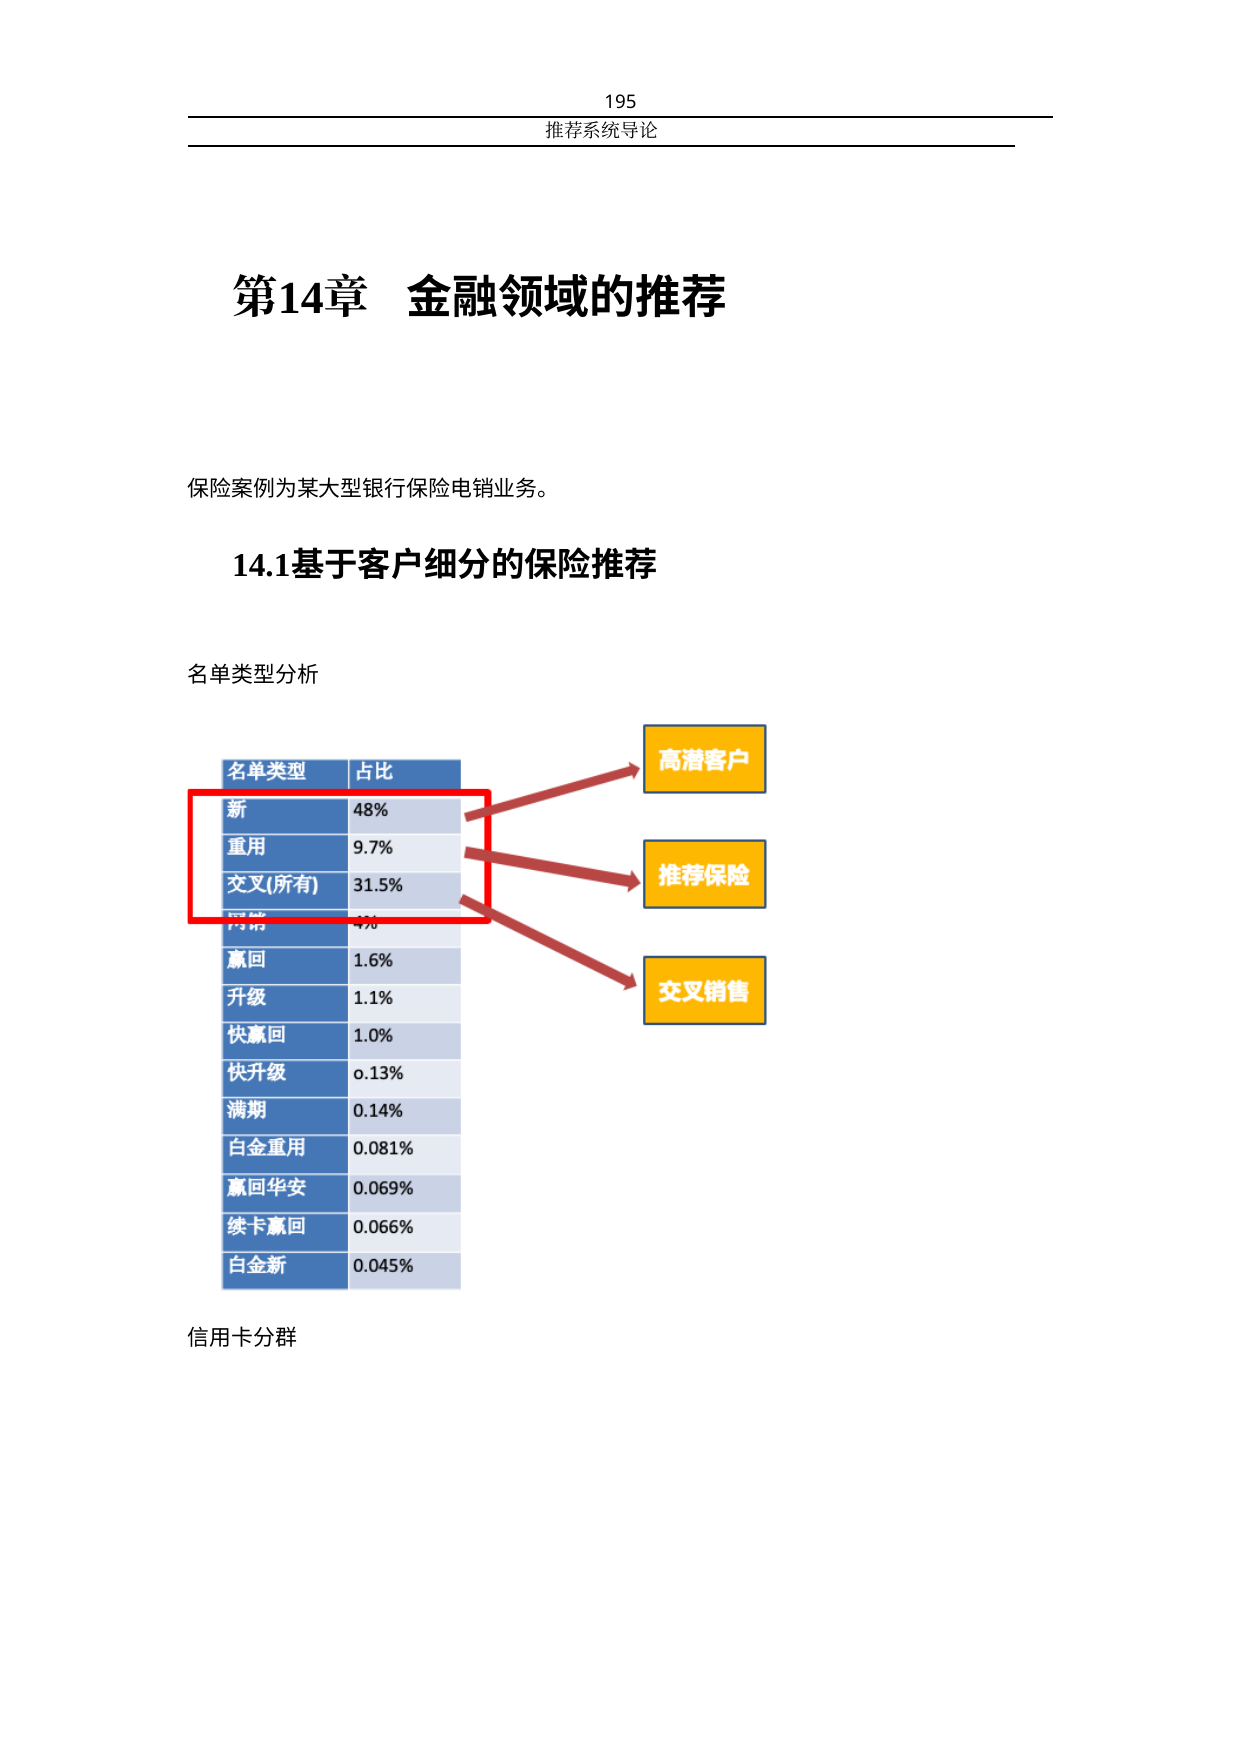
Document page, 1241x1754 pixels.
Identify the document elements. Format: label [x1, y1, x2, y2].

picture [187, 715, 796, 1306]
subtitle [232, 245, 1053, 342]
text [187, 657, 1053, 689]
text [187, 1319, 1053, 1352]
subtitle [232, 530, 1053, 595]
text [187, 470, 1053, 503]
